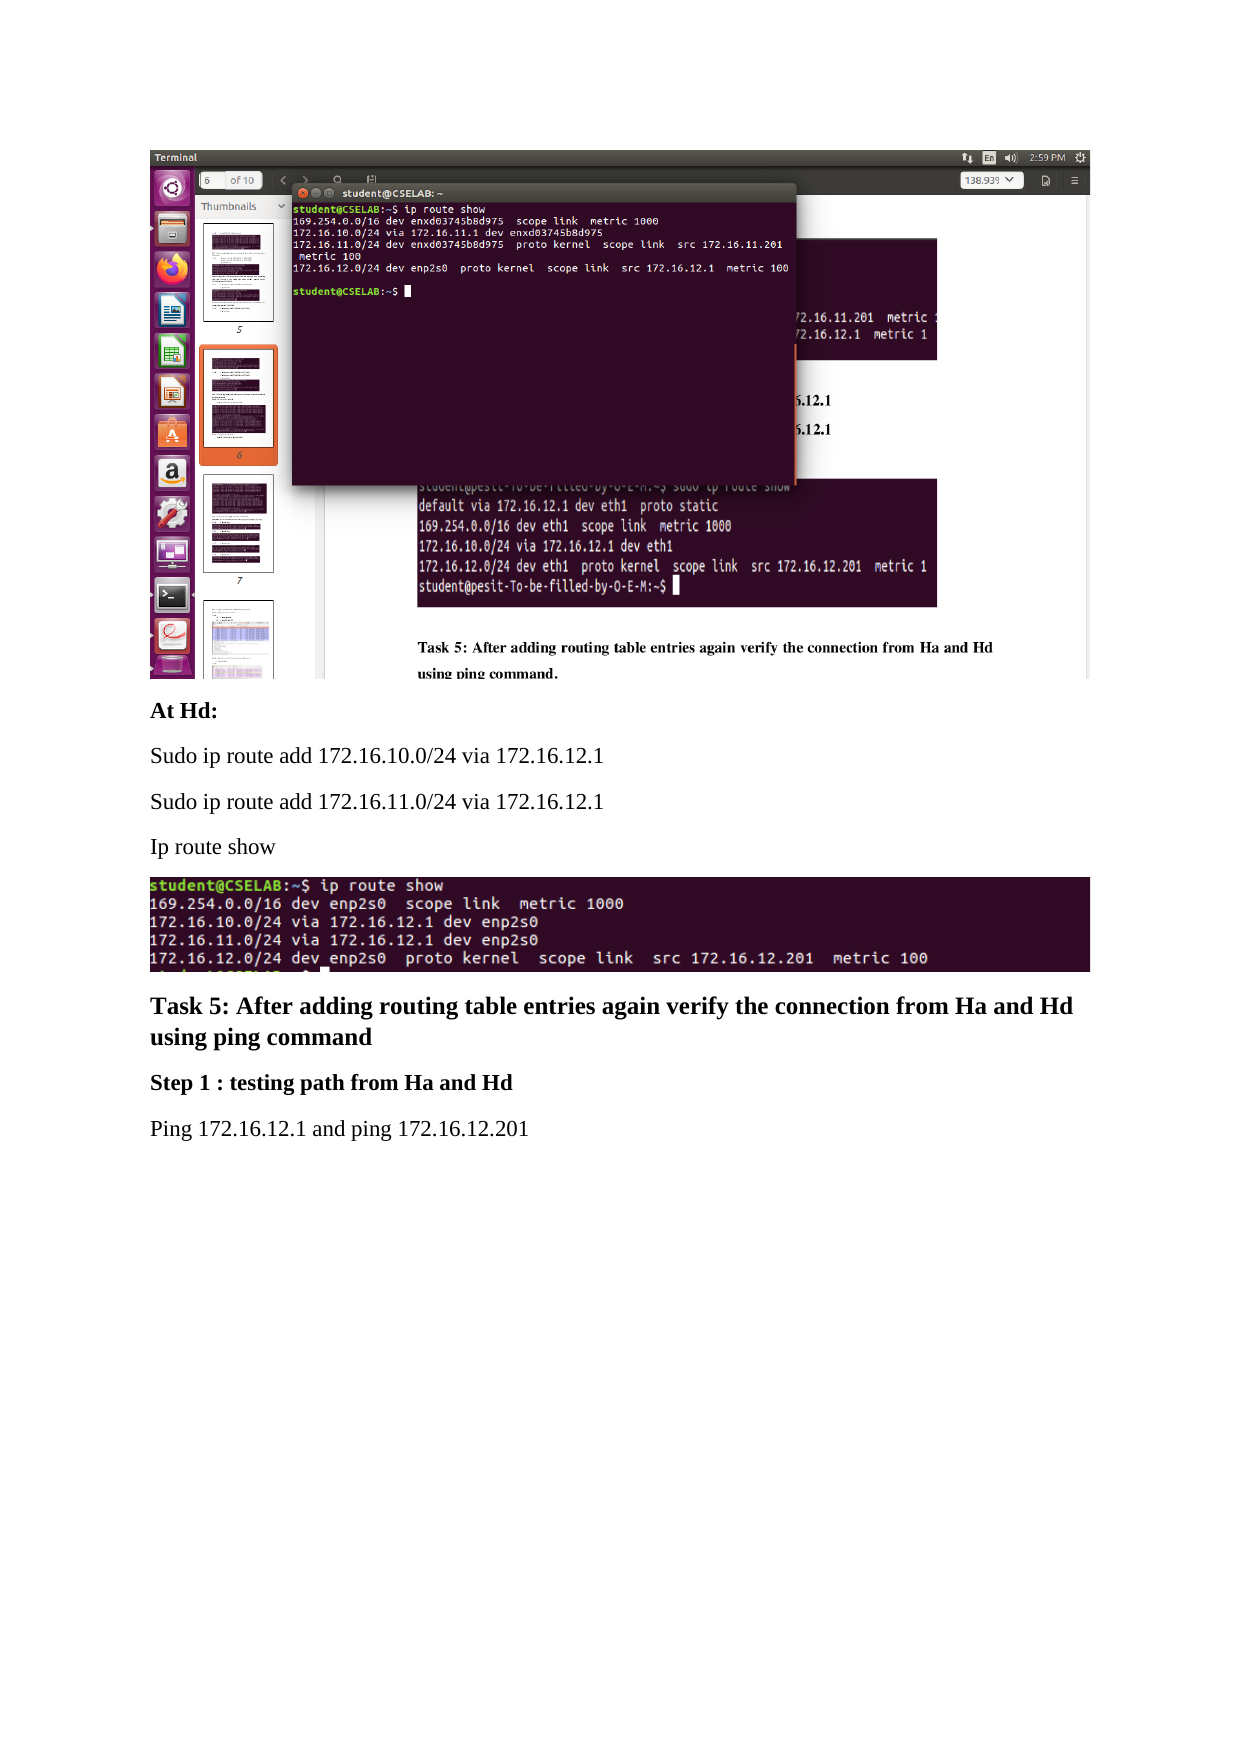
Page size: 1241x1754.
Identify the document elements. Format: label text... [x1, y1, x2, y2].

picture [150, 150, 1091, 679]
text Step 1 : testing path from Ha and Hd [150, 1069, 1090, 1096]
text Ip route show [150, 833, 1090, 859]
text Sudo ip route add 172.16.11.0/24 via 172.16.12.1 [150, 788, 1090, 814]
text At Hd: [150, 697, 1090, 724]
text Sudo ip route add 172.16.10.0/24 via 172.16.12.1 [150, 743, 1090, 769]
text Task 5: After adding routing table entries again verify the connection from Ha and Hd using ping command [150, 991, 1090, 1051]
text Ping 172.16.12.1 and ping 172.16.12.201 [150, 1114, 1090, 1141]
picture [150, 877, 1091, 972]
